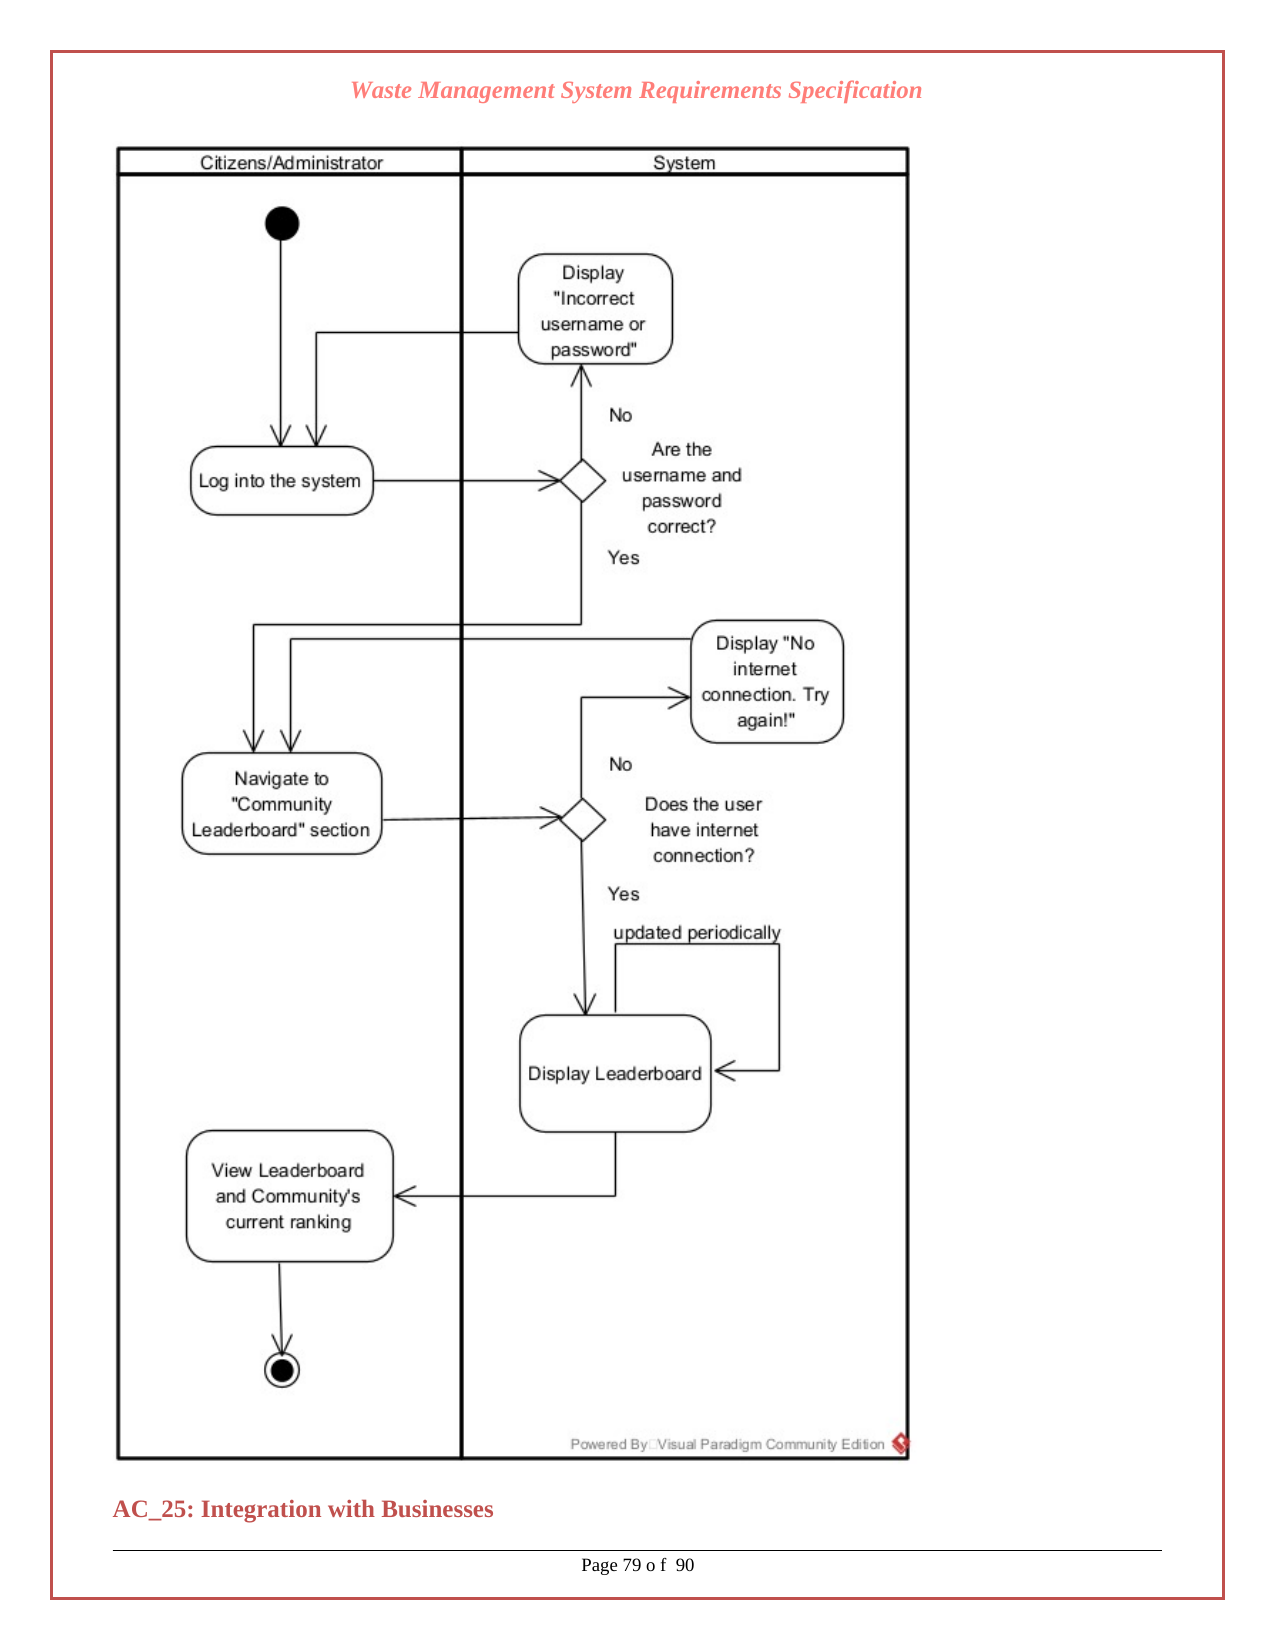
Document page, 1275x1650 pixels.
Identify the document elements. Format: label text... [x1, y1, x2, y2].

text AC_25: Integration with Businesses [112, 1494, 1162, 1522]
picture [112, 141, 917, 1465]
